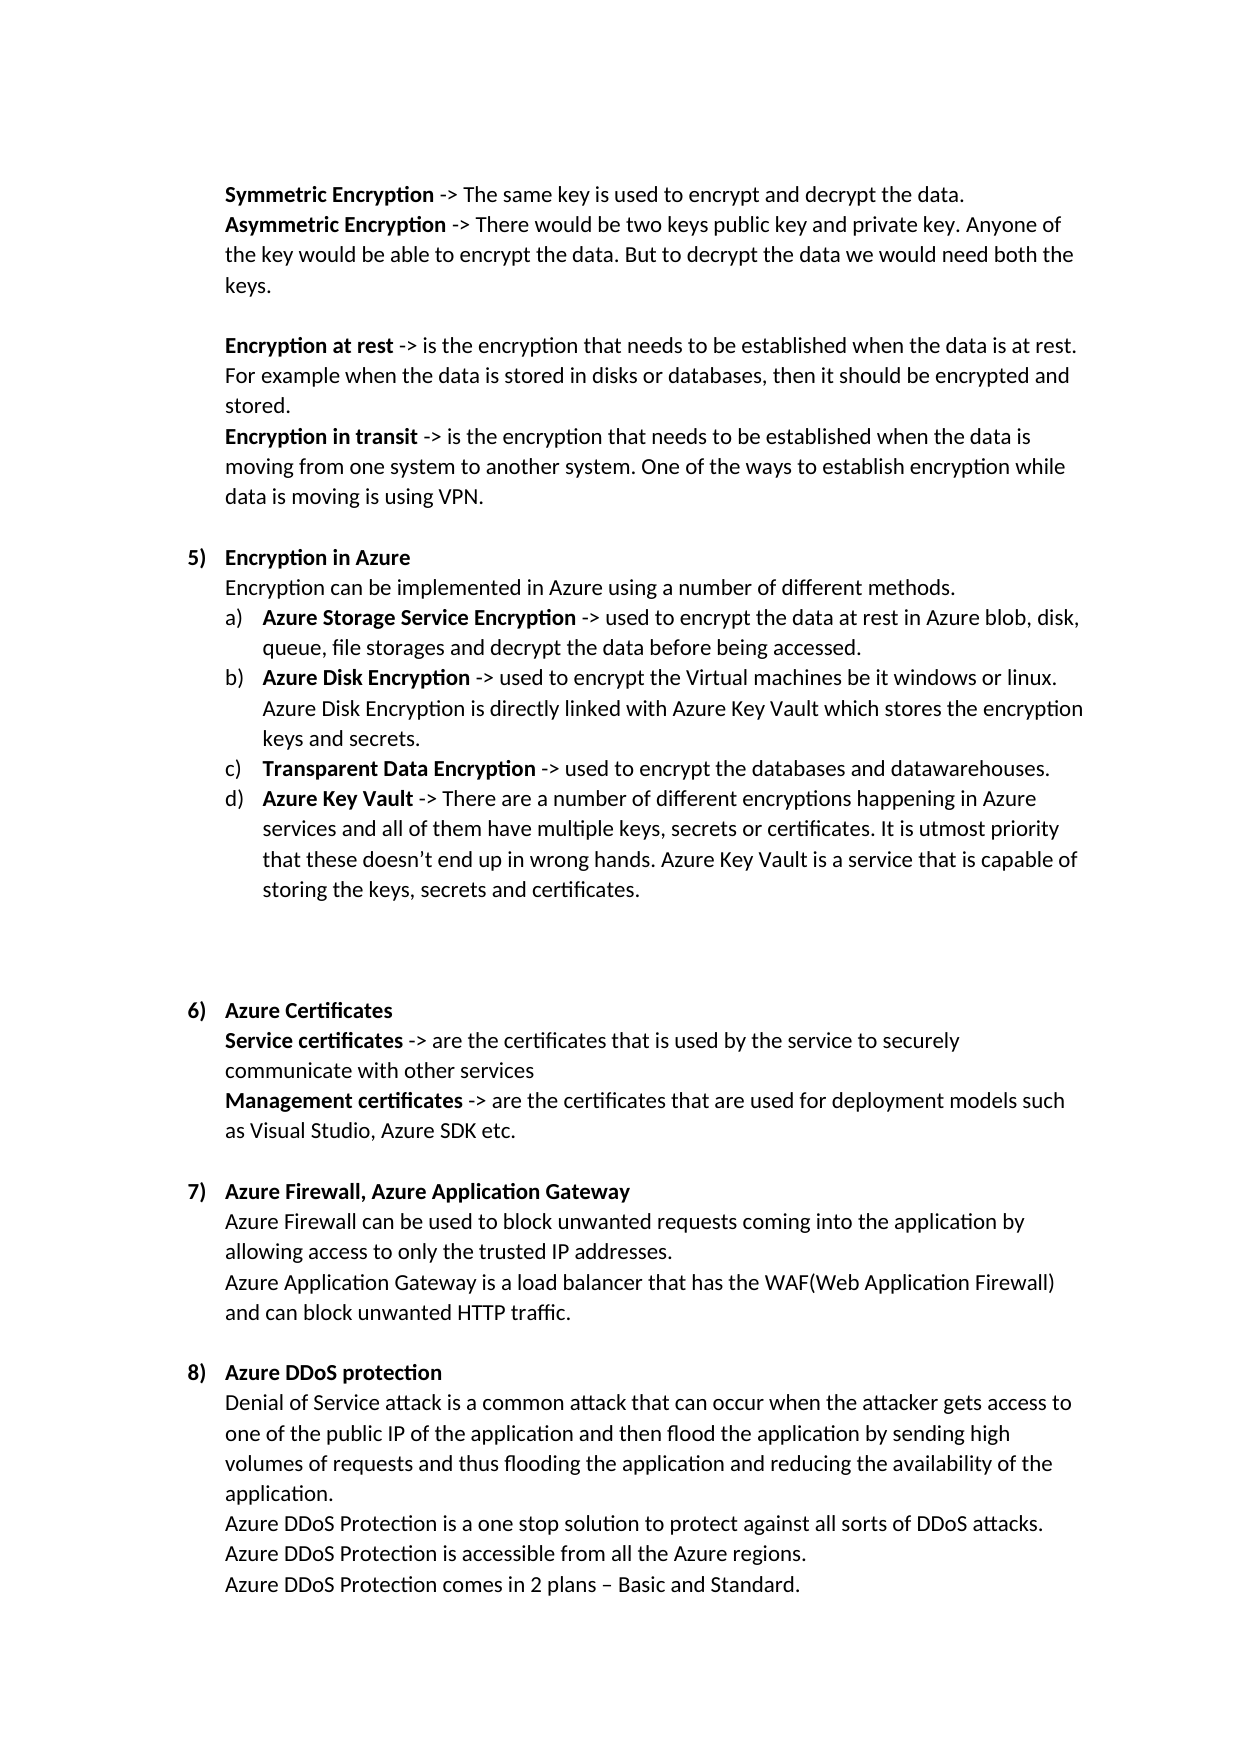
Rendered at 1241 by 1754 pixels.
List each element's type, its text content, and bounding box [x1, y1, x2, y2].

list Encryption in Azure [187, 543, 1090, 571]
list Denial of Service attack is a common attack that can occur when the attacker gets access to one of the public IP of the application and then flood the application by sending high volumes of requests and thus flooding the application and reducing the availability of the application. [225, 1388, 1090, 1507]
list Encryption in transit -> is the encryption that needs to be established when the data is moving from one system to another system. One of the ways to establish encryption while data is moving is using VPN. [225, 422, 1090, 510]
list Service certificates -> are the certificates that is used by the service to securely communicate with other services [225, 1026, 1090, 1084]
list Azure Certificates [187, 996, 1090, 1024]
list Azure DDoS protection [187, 1358, 1090, 1386]
list Azure Firewall can be used to block unwanted requests coming into the application by allowing access to only the trusted IP addresses. [225, 1207, 1090, 1266]
list Asymmetric Encryption -> There would be two keys public key and private key. Anyone of the key would be able to encrypt the data. But to decrypt the data we would need both the keys. [225, 210, 1090, 299]
list Azure Disk Encryption -> used to encrypt the Virtual machines be it windows or linux. Azure Disk Encryption is directly linked with Azure Key Vault which stores the encryption keys and secrets. [225, 663, 1090, 752]
list Azure Firewall, Azure Application Gateway [187, 1177, 1090, 1205]
list Azure DDoS Protection comes in 2 plans – Basic and Standard. [225, 1570, 1090, 1598]
list Azure Application Gateway is a load balancer that has the WAF(Web Application Firewall) and can block unwanted HTTP traffic. [225, 1268, 1090, 1326]
list Azure DDoS Protection is a one stop solution to protect against all sorts of DDoS attacks. [225, 1509, 1090, 1537]
list Azure DDoS Protection is accessible from all the Azure regions. [225, 1539, 1090, 1568]
list Azure Storage Service Encryption -> used to encrypt the data at rest in Azure blob, disk, queue, file storages and decrypt the data before being accessed. [225, 603, 1090, 661]
list Transparent Data Encryption -> used to encrypt the databases and datawarehouses. [225, 754, 1090, 782]
list Azure Key Vault -> There are a number of different encryptions happening in Azure services and all of them have multiple keys, secrets or certificates. It is utmost priority that these doesn’t end up in wrong hands. Azure Key Vault is a service that is capable of storing the keys, secrets and certificates. [225, 784, 1090, 903]
list Encryption can be implemented in Azure using a number of different methods. [225, 573, 1090, 601]
list Symmetric Encryption -> The same key is used to encrypt and decrypt the data. [225, 180, 1090, 208]
list Encryption at rest -> is the encryption that needs to be established when the data is at rest. For example when the data is stored in disks or databases, then it should be encrypted and stored. [225, 331, 1090, 420]
list Management certificates -> are the certificates that are used for deployment models such as Visual Studio, Azure SDK etc. [225, 1086, 1090, 1145]
